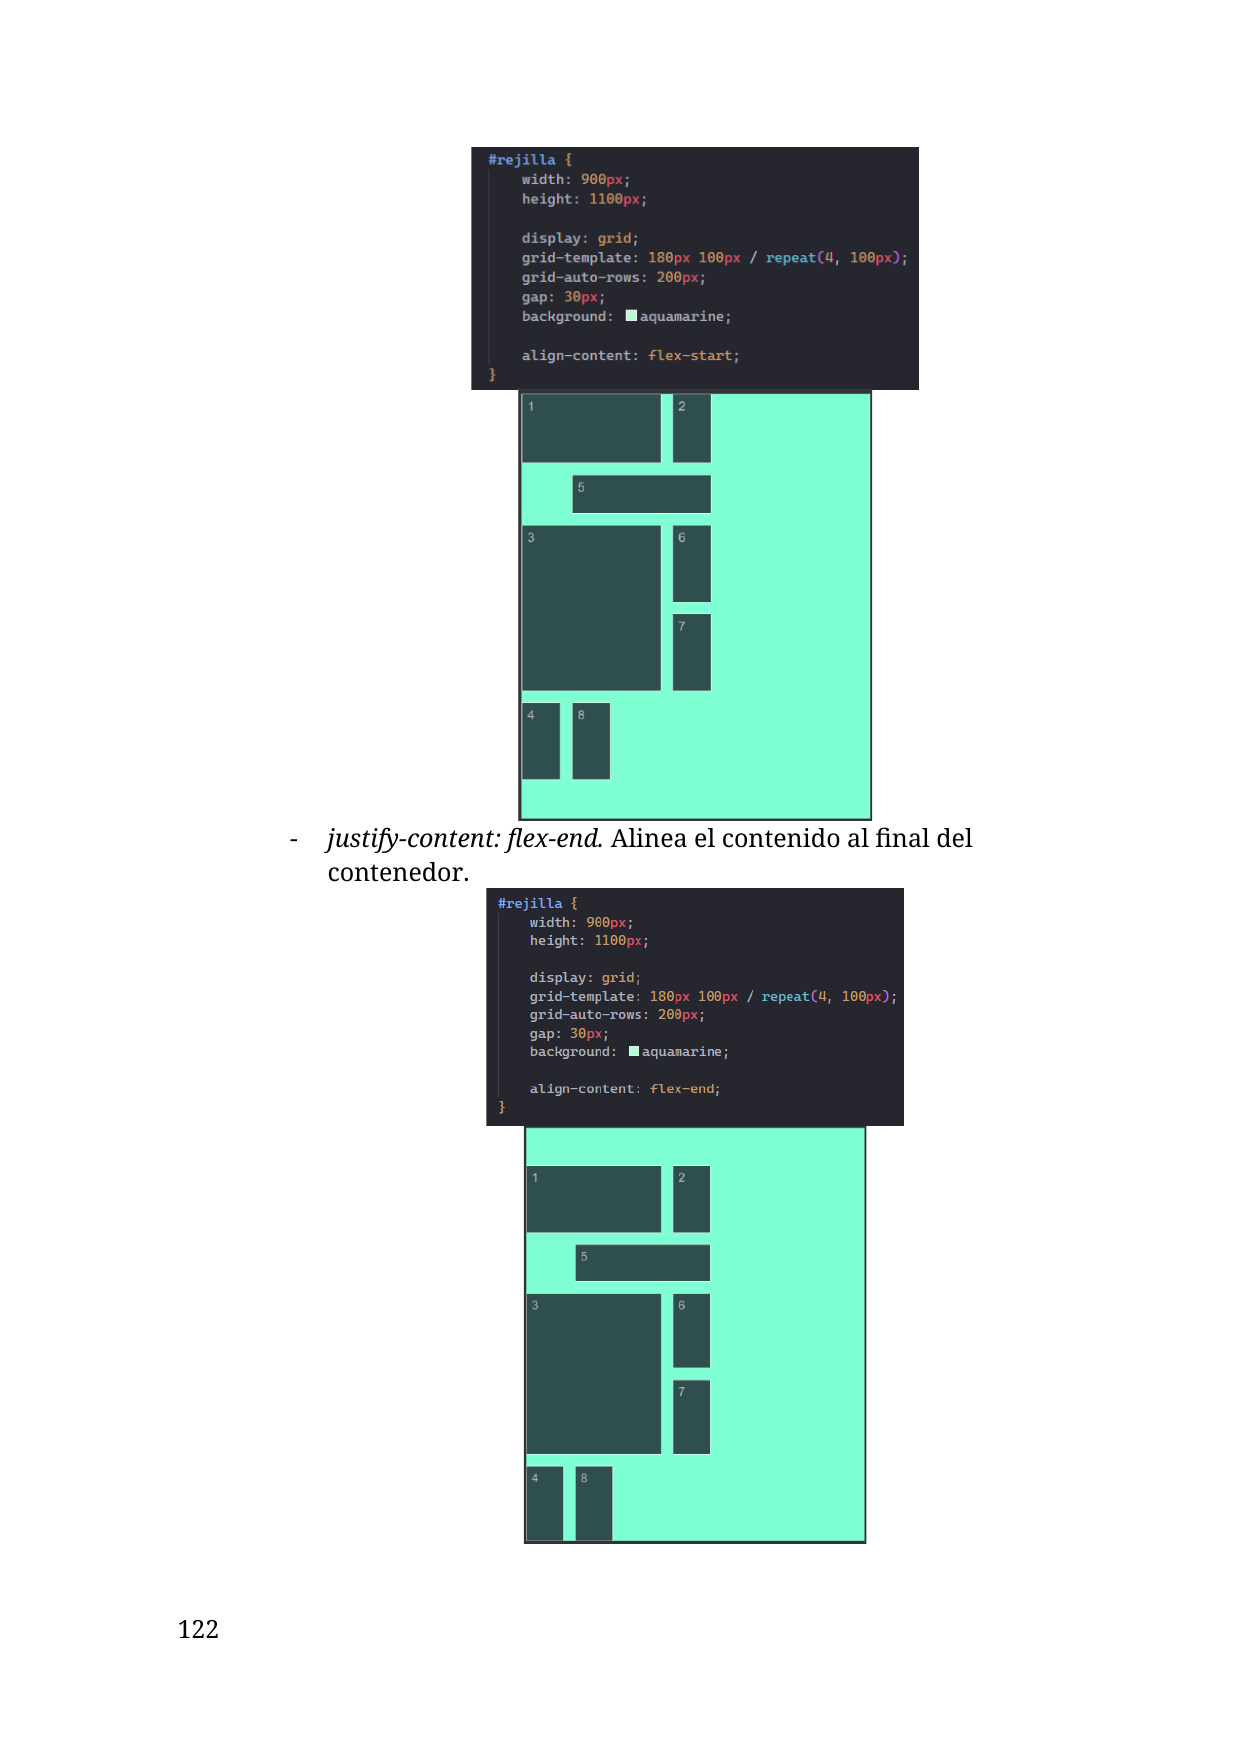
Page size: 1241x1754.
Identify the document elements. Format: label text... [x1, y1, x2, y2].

picture [471, 147, 919, 821]
list justify-content: flex-end. Alinea el contenido al final del contenedor. [290, 821, 1063, 889]
picture [486, 888, 904, 1544]
